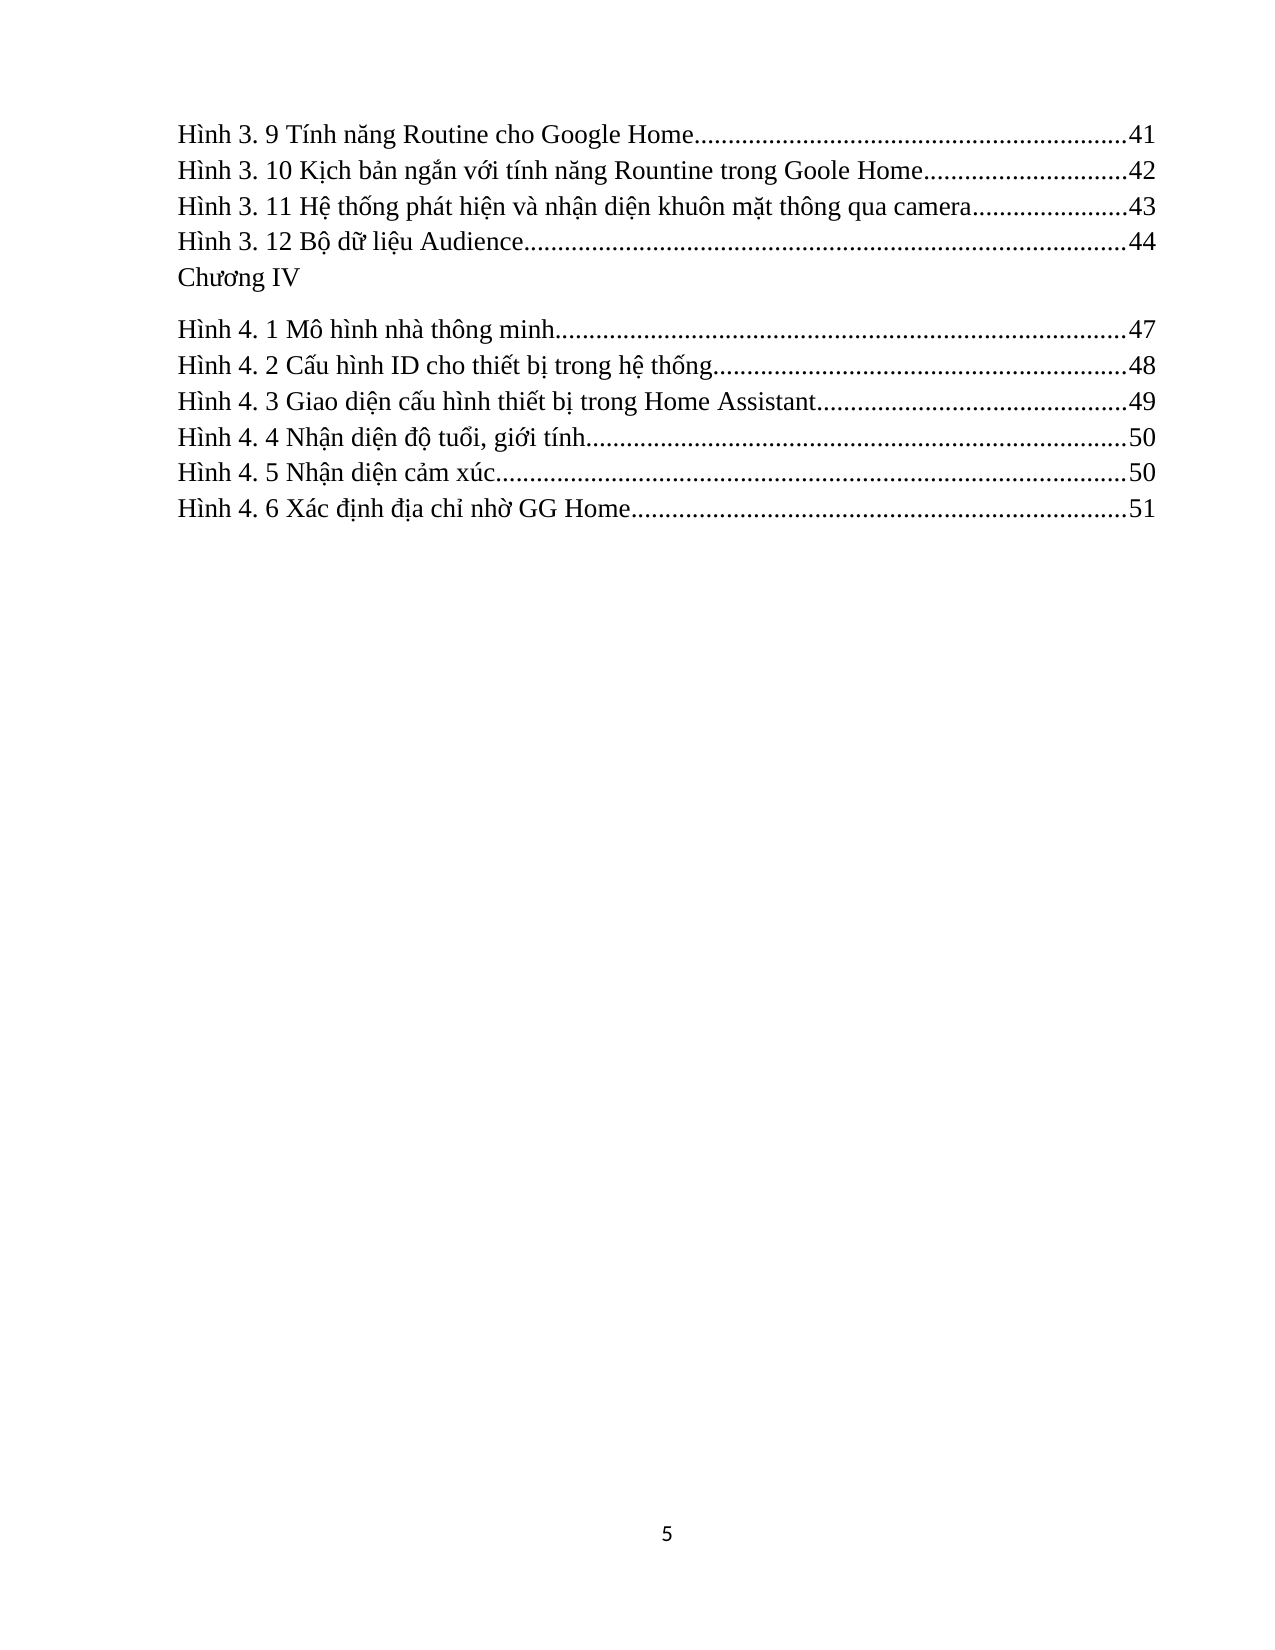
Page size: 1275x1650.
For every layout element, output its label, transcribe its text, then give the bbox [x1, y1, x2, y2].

text Hình 3. 12 Bộ dữ liệu Audience 44 [177, 225, 1157, 256]
text Hình 4. 2 Cấu hình ID cho thiết bị trong hệ thống 48 [177, 349, 1157, 380]
text Hình 3. 10 Kịch bản ngắn với tính năng Rountine trong Goole Home 42 [177, 154, 1157, 185]
text Hình 4. 1 Mô hình nhà thông minh 47 [177, 313, 1157, 344]
text Hình 4. 4 Nhận diện độ tuổi, giới tính 50 [177, 421, 1157, 452]
text Hình 4. 3 Giao diện cấu hình thiết bị trong Home Assistant 49 [177, 385, 1157, 416]
text Hình 4. 5 Nhận diện cảm xúc 50 [177, 456, 1157, 487]
text Hình 3. 11 Hệ thống phát hiện và nhận diện khuôn mặt thông qua camera 43 [177, 189, 1157, 221]
text Chương IV [177, 261, 1157, 292]
text Hình 3. 9 Tính năng Routine cho Google Home 41 [177, 118, 1157, 149]
text Hình 4. 6 Xác định địa chỉ nhờ GG Home 51 [177, 492, 1157, 523]
